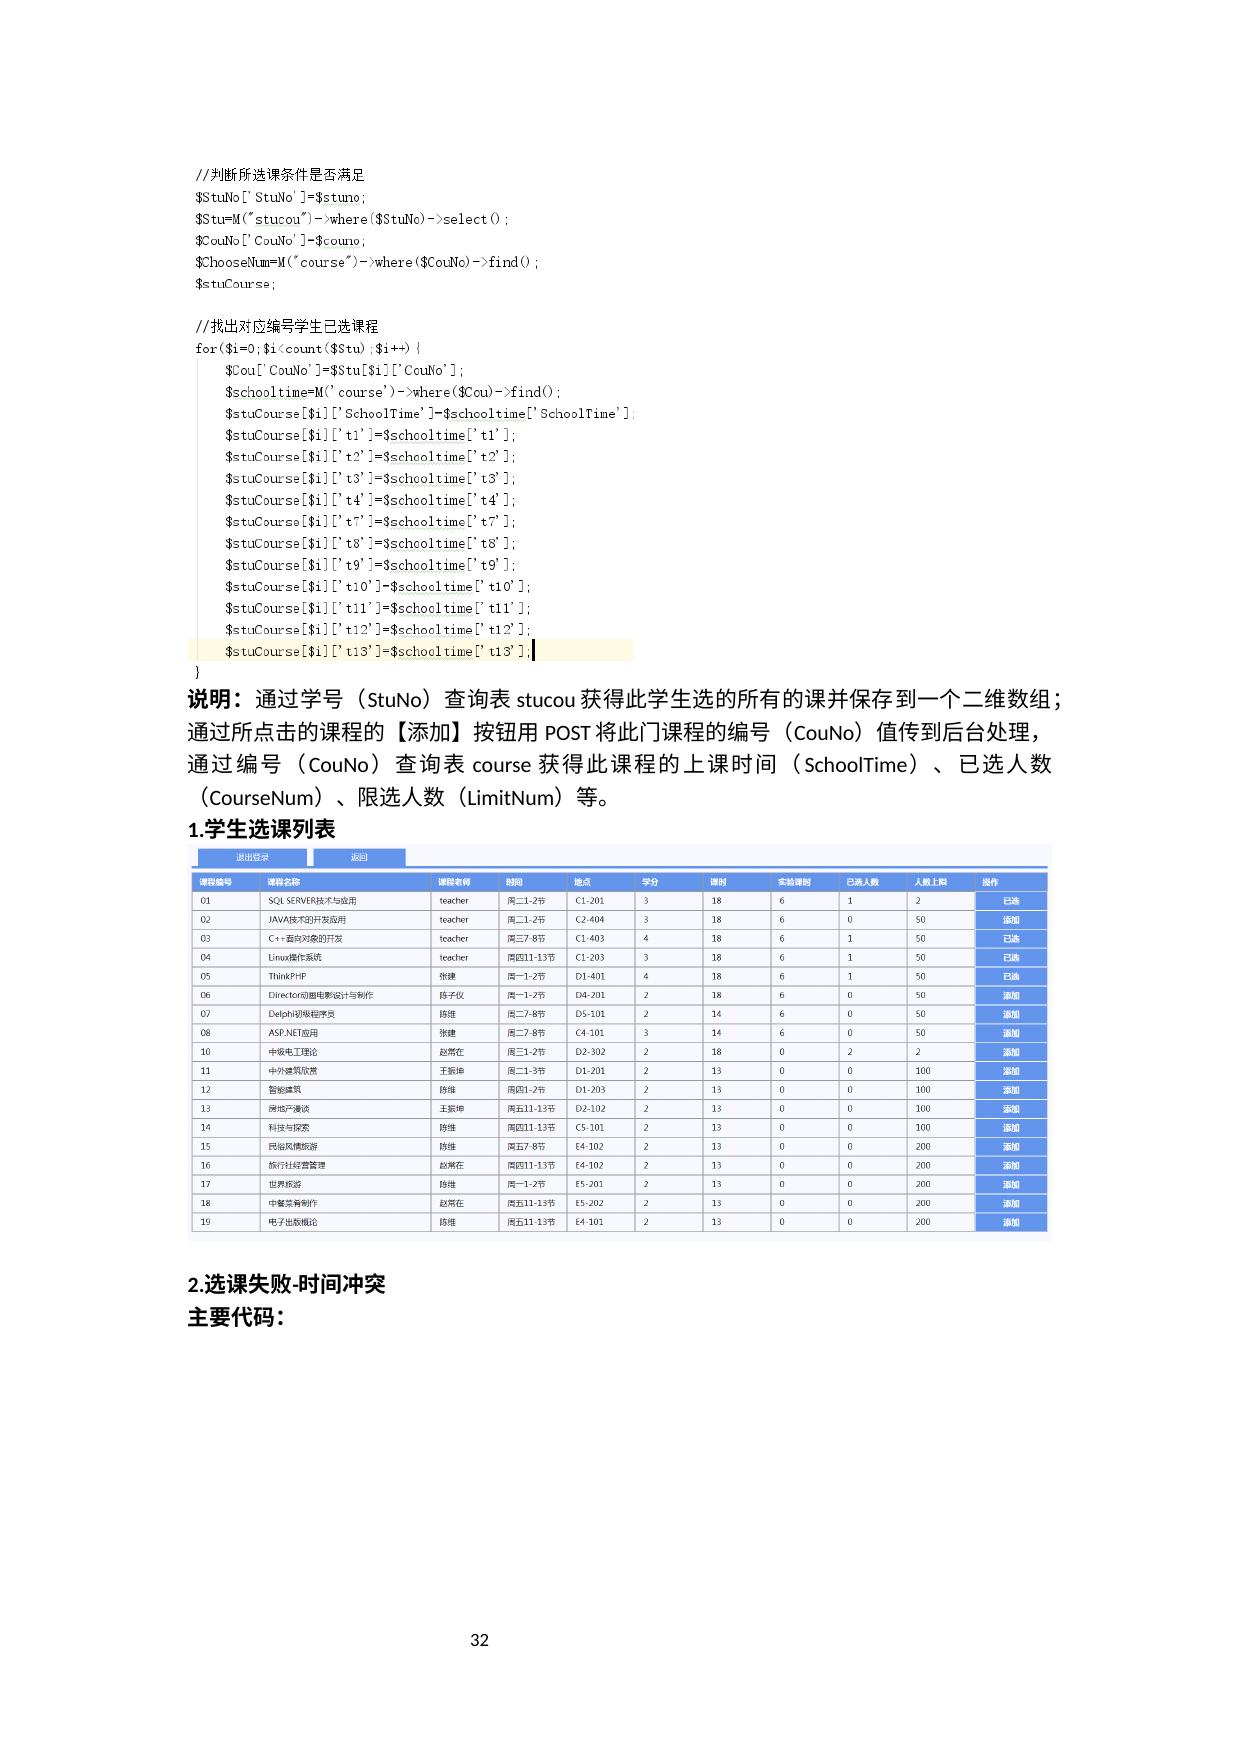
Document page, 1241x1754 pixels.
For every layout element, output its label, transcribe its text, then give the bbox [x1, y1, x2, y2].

picture [187, 162, 634, 681]
text 1.学生选课列表 [187, 812, 1053, 844]
picture [187, 844, 1052, 1241]
text 说明：通过学号（StuNo）查询表stucou获得此学生选的所有的课并保存到一个二维数组；通过所点击的课程的【添加】按钮用POST将此门课程的编号（CouNo）值传到后台处理，通过编号（CouNo）查询表course获得此课程的上课时间（SchoolTime）、已选人数（CourseNum）、限选人数（LimitNum）等。 [187, 682, 1053, 812]
text 主要代码： [187, 1299, 1053, 1332]
text 2.选课失败-时间冲突 [187, 1267, 1053, 1299]
